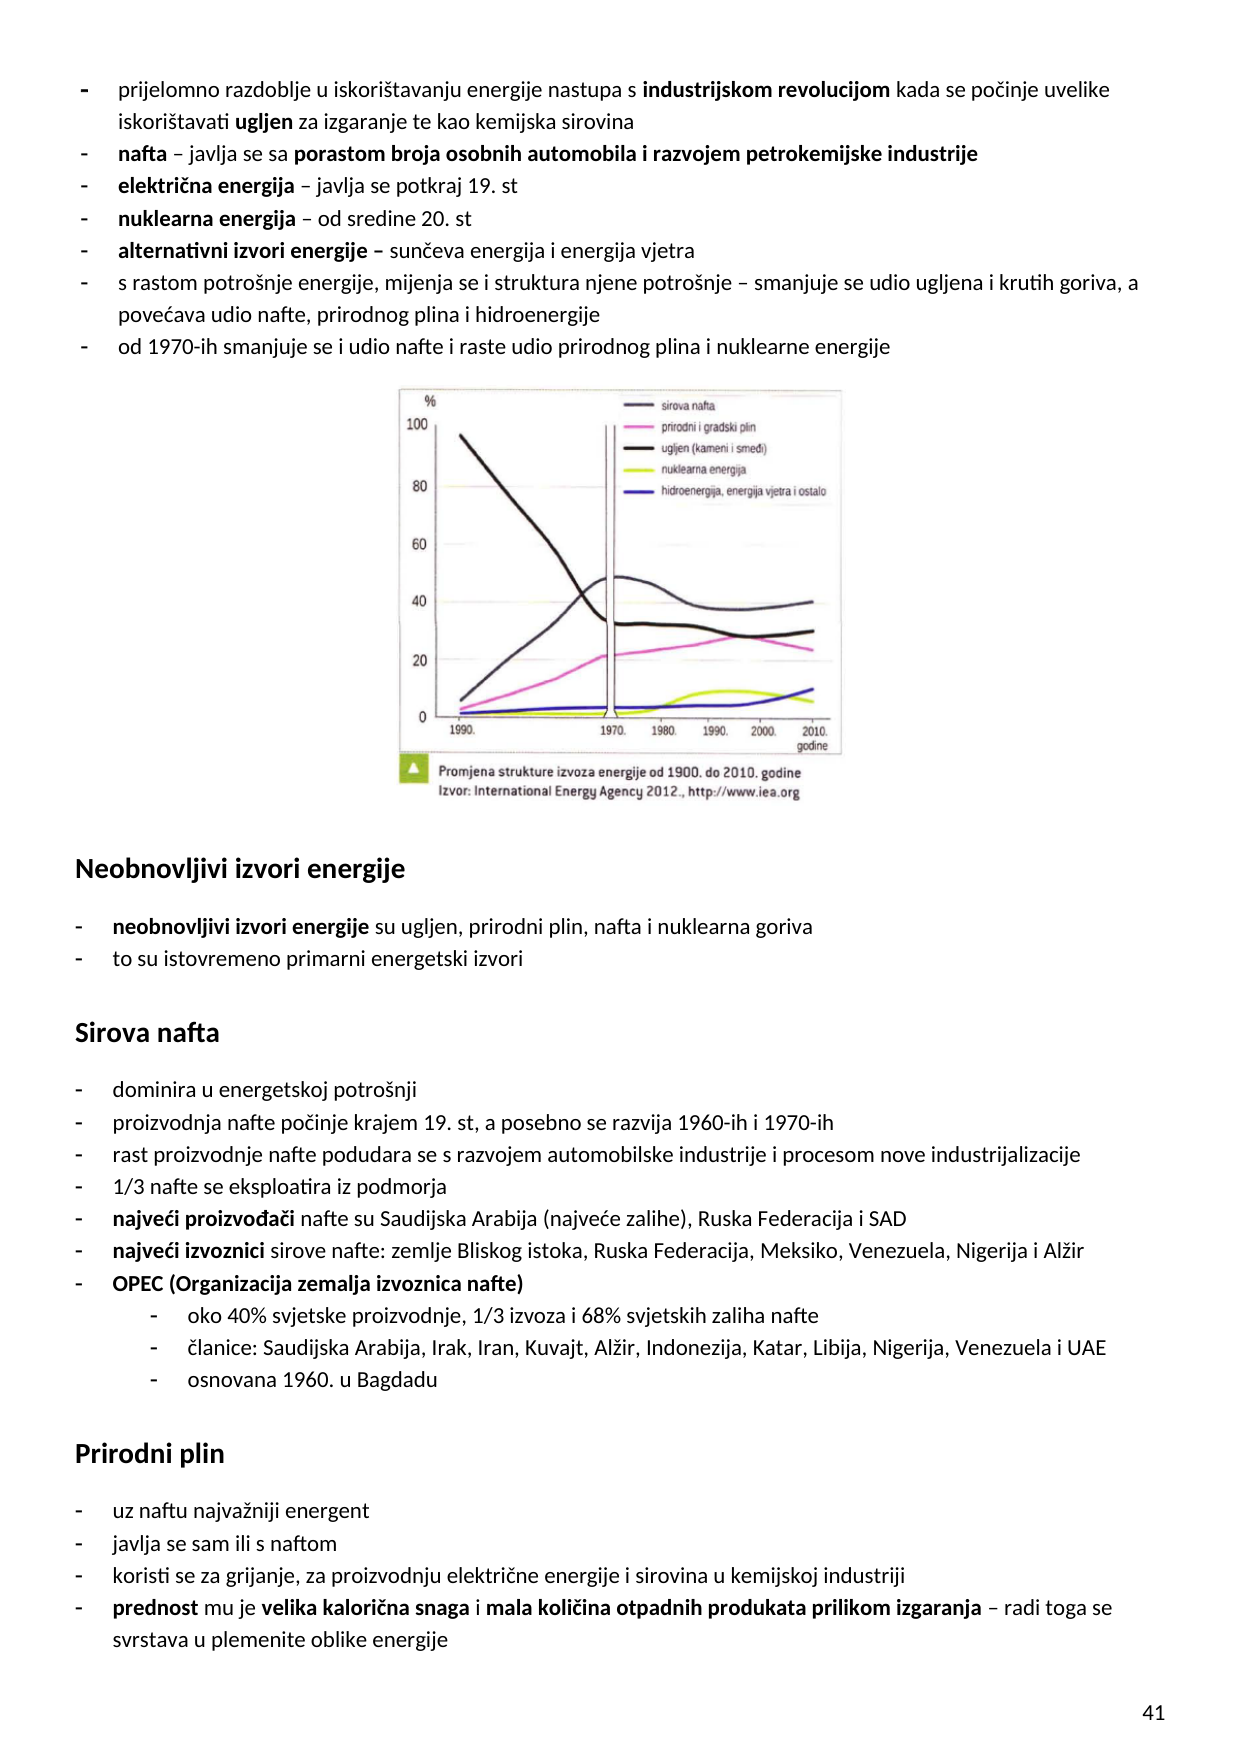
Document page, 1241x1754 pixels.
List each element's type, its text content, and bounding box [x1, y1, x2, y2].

subtitle Prirodni plin [75, 1435, 1165, 1471]
list 1/3 nafte se eksploatira iz podmorja [75, 1172, 1165, 1200]
list OPEC (Organizacija zemalja izvoznica nafte) [75, 1269, 1165, 1297]
list neobnovljivi izvori energije su ugljen, prirodni plin, nafta i nuklearna goriva [75, 912, 1165, 940]
list dominira u energetskoj potrošnji [75, 1076, 1165, 1103]
list to su istovremeno primarni energetski izvori [75, 944, 1165, 972]
list nafta – javlja se sa porastom broja osobnih automobila i razvojem petrokemijske industrije [80, 139, 1165, 167]
list uz naftu najvažniji energent [75, 1497, 1165, 1525]
list javlja se sam ili s naftom [75, 1529, 1165, 1557]
list prijelomno razdoblje u iskorištavanju energije nastupa s industrijskom revolucijom kada se počinje uvelike iskorištavati ugljen za izgaranje te kao kemijska sirovina [80, 75, 1165, 135]
list s rastom potrošnje energije, mijenja se i struktura njene potrošnje – smanjuje se udio ugljena i krutih goriva, a povećava udio nafte, prirodnog plina i hidroenergije [80, 268, 1165, 328]
list koristi se za grijanje, za proizvodnju električne energije i sirovina u kemijskoj industriji [75, 1561, 1165, 1589]
list prednost mu je velika kalorična snaga i mala količina otpadnih produkata prilikom izgaranja – radi toga se svrstava u plemenite oblike energije [75, 1593, 1165, 1653]
list najveći izvoznici sirove nafte: zemlje Bliskog istoka, Ruska Federacija, Meksiko, Venezuela, Nigerija i Alžir [75, 1236, 1165, 1264]
subtitle Neobnovljivi izvori energije [75, 850, 1165, 886]
list članice: Saudijska Arabija, Irak, Iran, Kuvajt, Alžir, Indonezija, Katar, Libija, Nigerija, Venezuela i UAE [150, 1333, 1165, 1361]
list proizvodnja nafte počinje krajem 19. st, a posebno se razvija 1960-ih i 1970-ih [75, 1108, 1165, 1136]
list alternativni izvori energije – sunčeva energija i energija vjetra [80, 236, 1165, 264]
list nuklearna energija – od sredine 20. st [80, 204, 1165, 232]
list osnovana 1960. u Bagdadu [150, 1365, 1165, 1393]
list od 1970-ih smanjuje se i udio nafte i raste udio prirodnog plina i nuklearne energije [80, 332, 1165, 361]
list oko 40% svjetske proizvodnje, 1/3 izvoza i 68% svjetskih zaliha nafte [150, 1301, 1165, 1329]
list električna energija – javlja se potkraj 19. st [80, 172, 1165, 199]
list najveći proizvođači nafte su Saudijska Arabija (najveće zalihe), Ruska Federacija i SAD [75, 1204, 1165, 1232]
list rast proizvodnje nafte podudara se s razvojem automobilske industrije i procesom nove industrijalizacije [75, 1140, 1165, 1168]
subtitle Sirova nafta [75, 1014, 1165, 1049]
